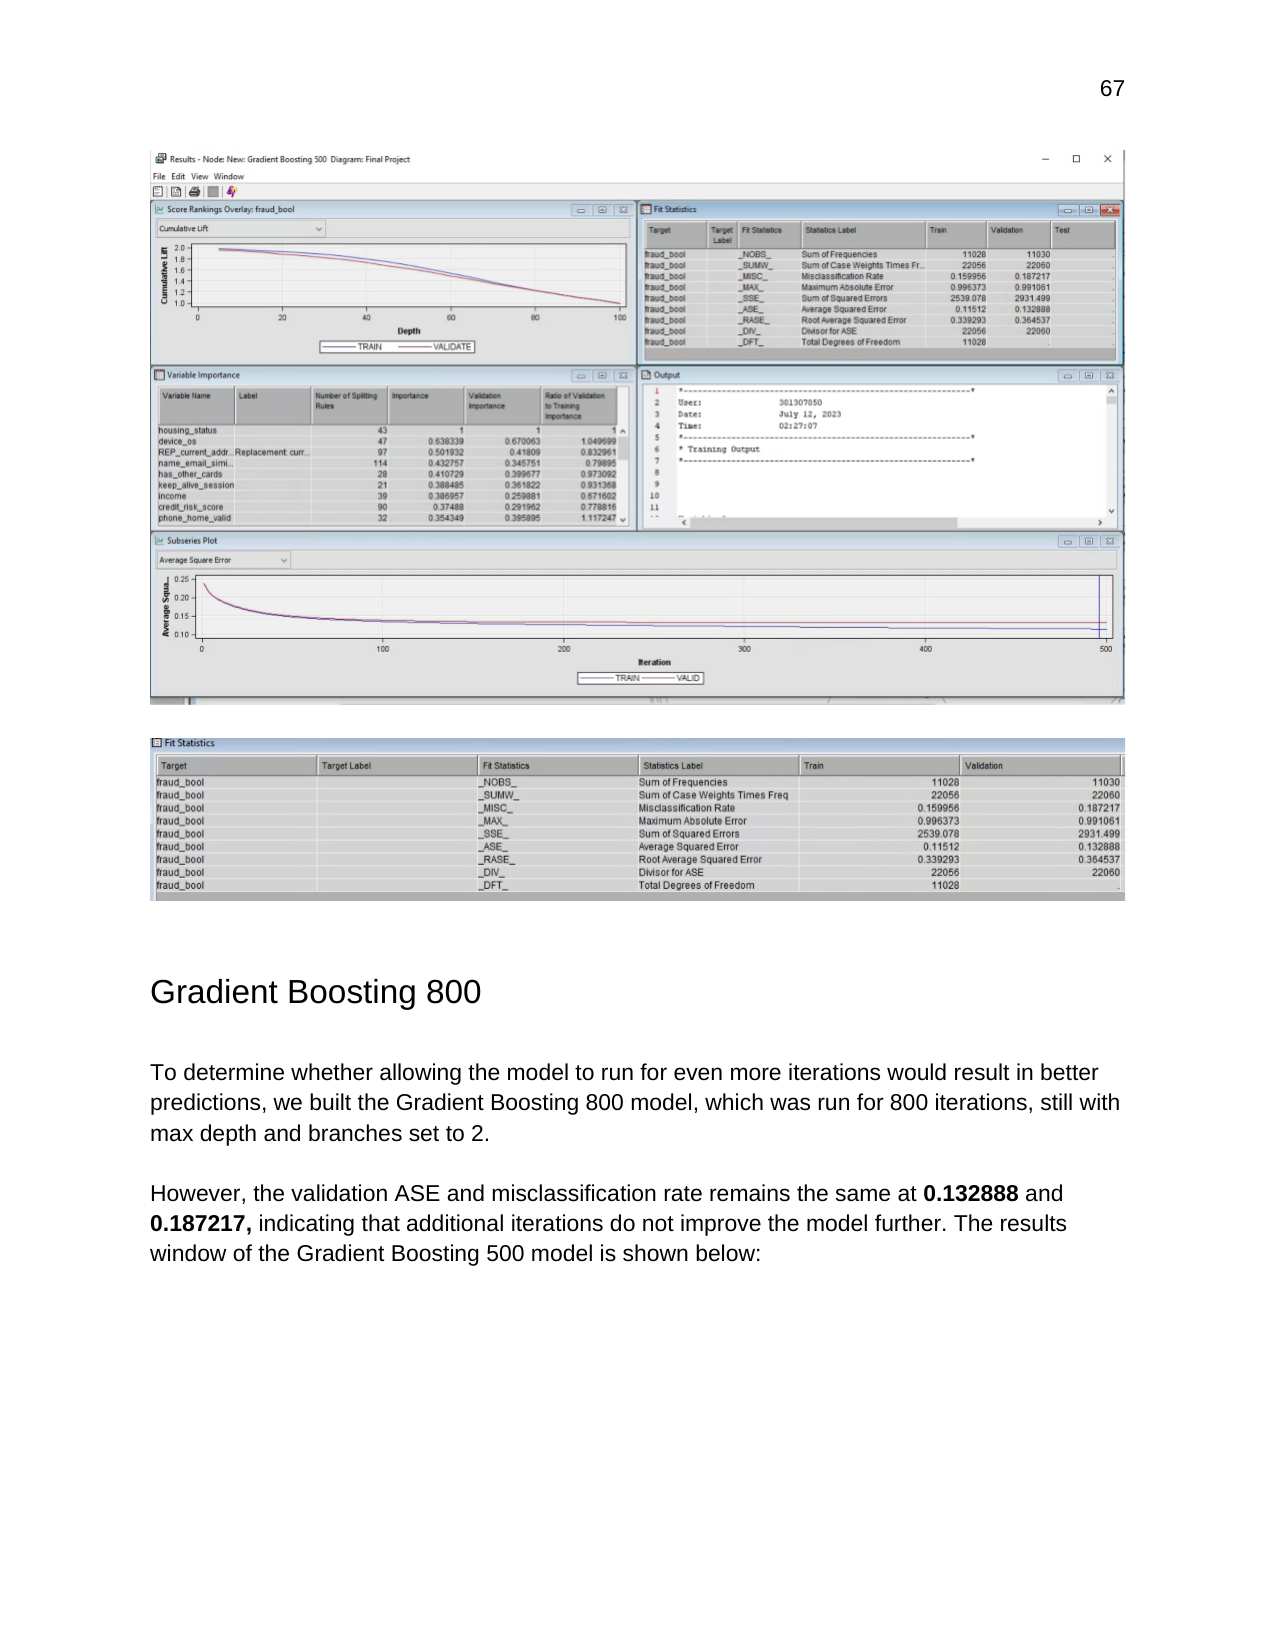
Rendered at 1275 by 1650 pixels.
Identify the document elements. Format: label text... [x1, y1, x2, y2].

picture [150, 150, 1125, 705]
text To determine whether allowing the model to run for even more iterations would result in better predictions, we built the Gradient Boosting 800 model, which was run for 800 iterations, still with max depth and branches set to 2. [150, 1059, 1125, 1146]
text However, the validation ASE and misclassification rate remains the same at 0.132888 and 0.187217, indicating that additional iterations do not improve the model further. The results window of the Gradient Boosting 500 model is shown below: [150, 1180, 1125, 1297]
subtitle Gradient Boosting 800 [150, 972, 1125, 1011]
picture [150, 738, 1125, 901]
